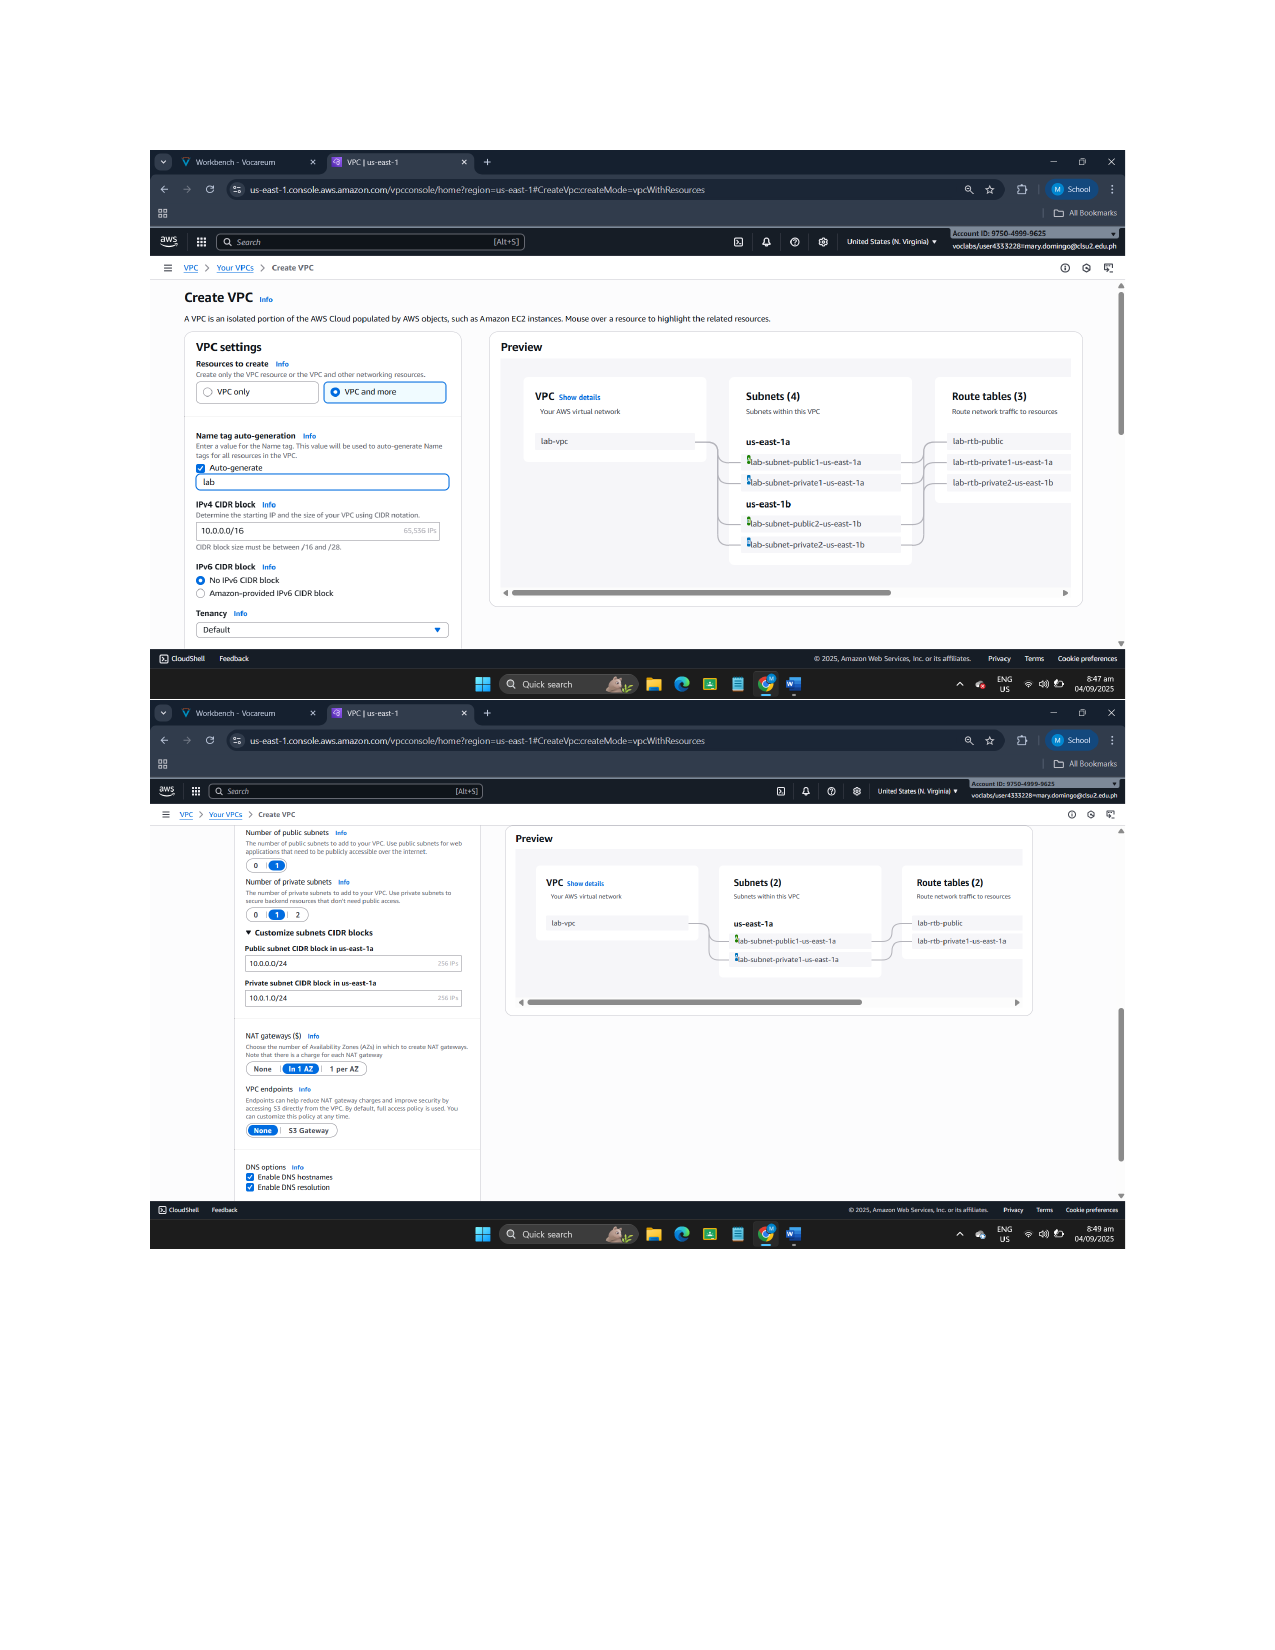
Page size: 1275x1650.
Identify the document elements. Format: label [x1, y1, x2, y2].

picture [150, 700, 1125, 1249]
picture [150, 150, 1125, 699]
